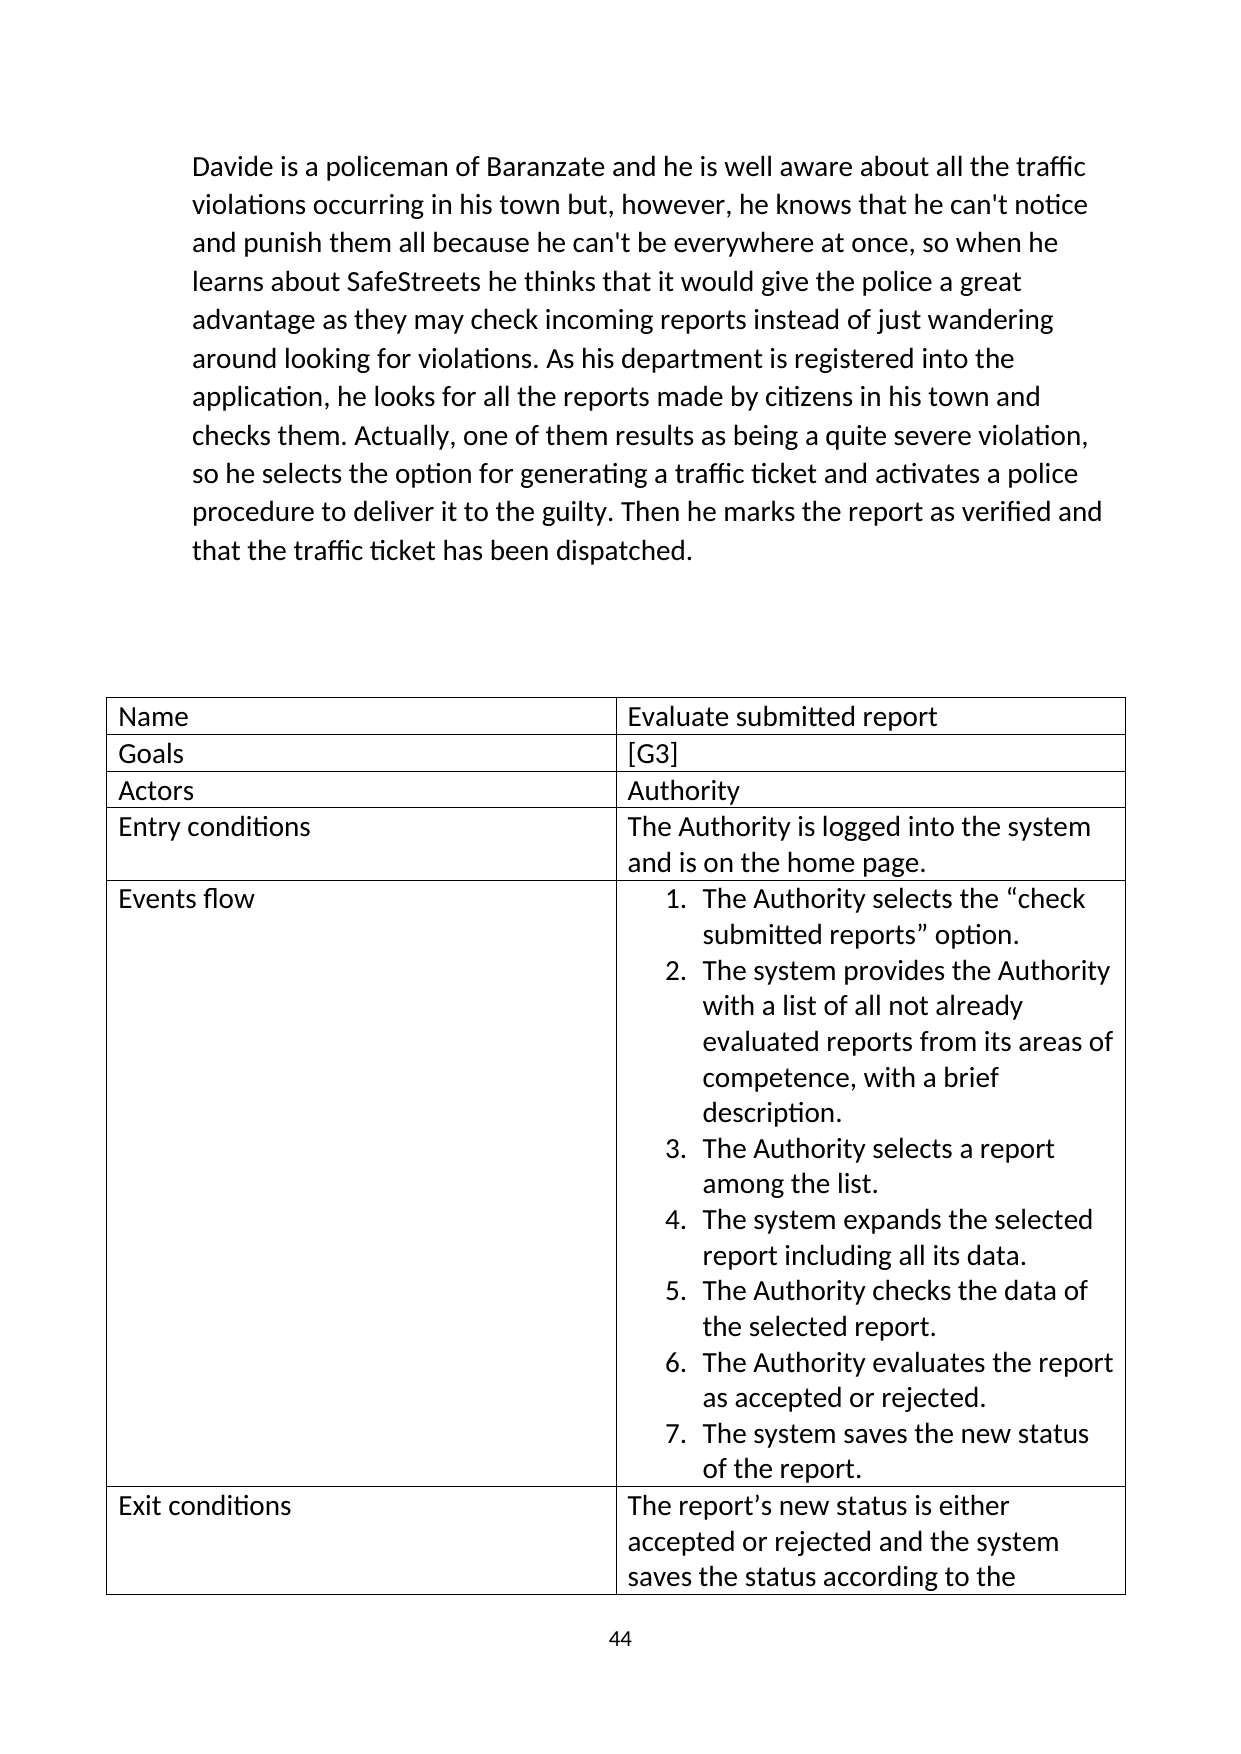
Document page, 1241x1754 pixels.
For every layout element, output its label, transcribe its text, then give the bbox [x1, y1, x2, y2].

table_header Name [107, 698, 616, 734]
text Davide is a policeman of Baranzate and he is well aware about all the traffic violations occurring in his town but, however, he knows that he can't notice and punish them all because he can't be everywhere at once, so when he learns about SafeStreets he thinks that it would give the police a great advantage as they may check incoming reports instead of just wandering around looking for violations. As his department is registered into the application, he looks for all the reports made by citizens in his town and checks them. Actually, one of them results as being a quite severe violation, so he selects the option for generating a traffic ticket and activates a police procedure to deliver it to the guilty. Then he marks the report as verified and that the traffic ticket has been dispatched. [192, 148, 1122, 568]
table_cell The Authority is logged into the system and is on the home page. [617, 808, 1125, 879]
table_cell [617, 1487, 1125, 1594]
table_cell Authority [617, 772, 1125, 807]
table_cell Exit conditions [107, 1487, 616, 1594]
table_cell Actors [107, 772, 616, 807]
table_cell Goals [107, 735, 616, 771]
table_cell [G3] [617, 735, 1125, 771]
table_header Evaluate submitted report [617, 698, 1125, 734]
table_cell The Authority selects the “check submitted reports” option. The system provides the Authority with a list of all not already evaluated reports from its areas of competence, with a brief description. The Authority selects a report among the list. The system expands the selected report including all its data. The Authority checks the data of the selected report. The Authority evaluates the report as accepted or rejected. The system saves the new status of the report. [617, 881, 1125, 1486]
table_cell Events flow [107, 881, 616, 1486]
table_cell Entry conditions [107, 808, 616, 879]
